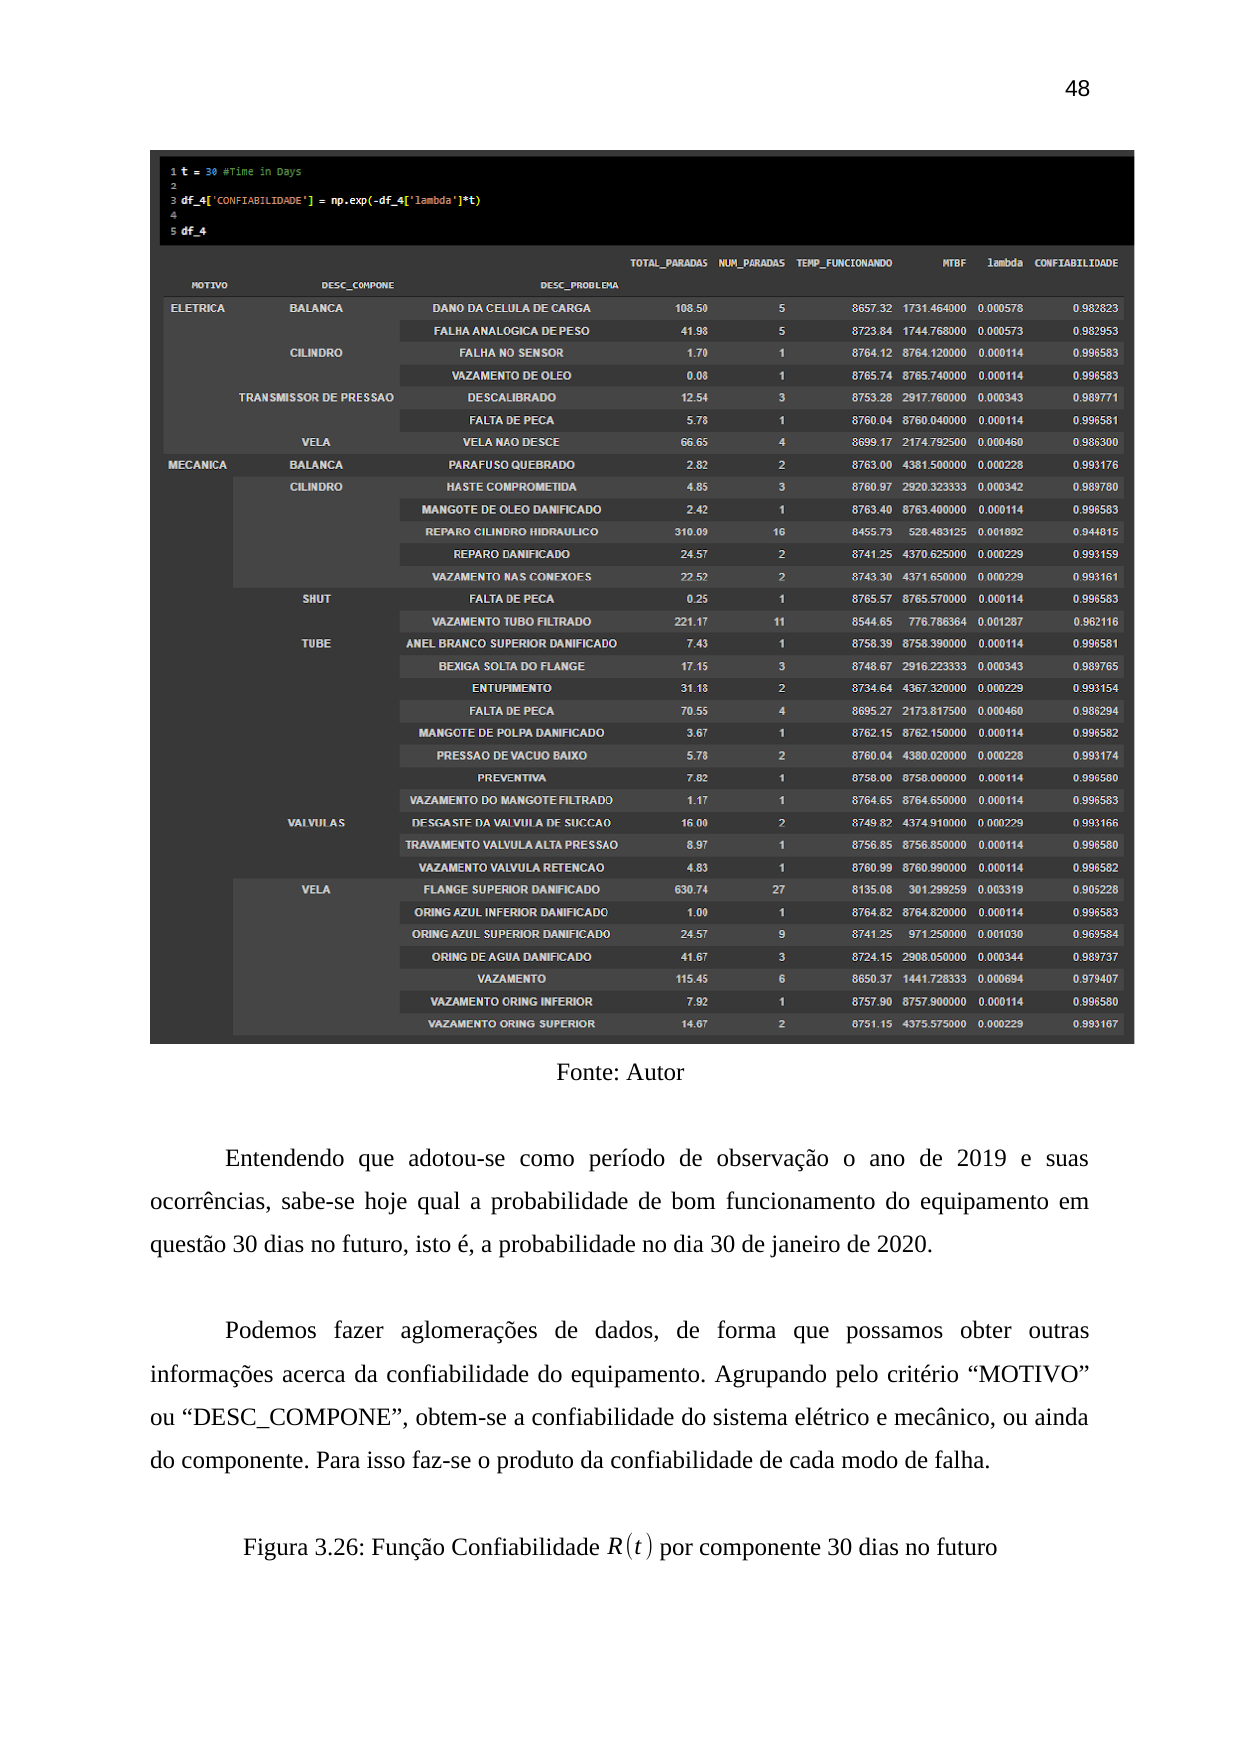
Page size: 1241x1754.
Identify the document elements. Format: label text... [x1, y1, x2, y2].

picture [150, 150, 1135, 1044]
text Entendendo que adotou-se como período de observação o ano de 2019 e suas ocorrências, sabe-se hoje qual a probabilidade de bom funcionamento do equipamento em questão 30 dias no futuro, isto é, a probabilidade no dia 30 de janeiro de 2020. [150, 1143, 1090, 1258]
text Figura 3.26: Função Confiabilidade por componente 30 dias no futuro [150, 1531, 1090, 1561]
text Podemos fazer aglomerações de dados, de forma que possamos obter outras informações acerca da confiabilidade do equipamento. Agrupando pelo critério “MOTIVO” ou “DESC_COMPONE”, obtem-se a confiabilidade do sistema elétrico e mecânico, ou ainda do componente. Para isso faz-se o produto da confiabilidade de cada modo de falha. [150, 1316, 1090, 1474]
text Fonte: Autor [150, 1057, 1090, 1086]
